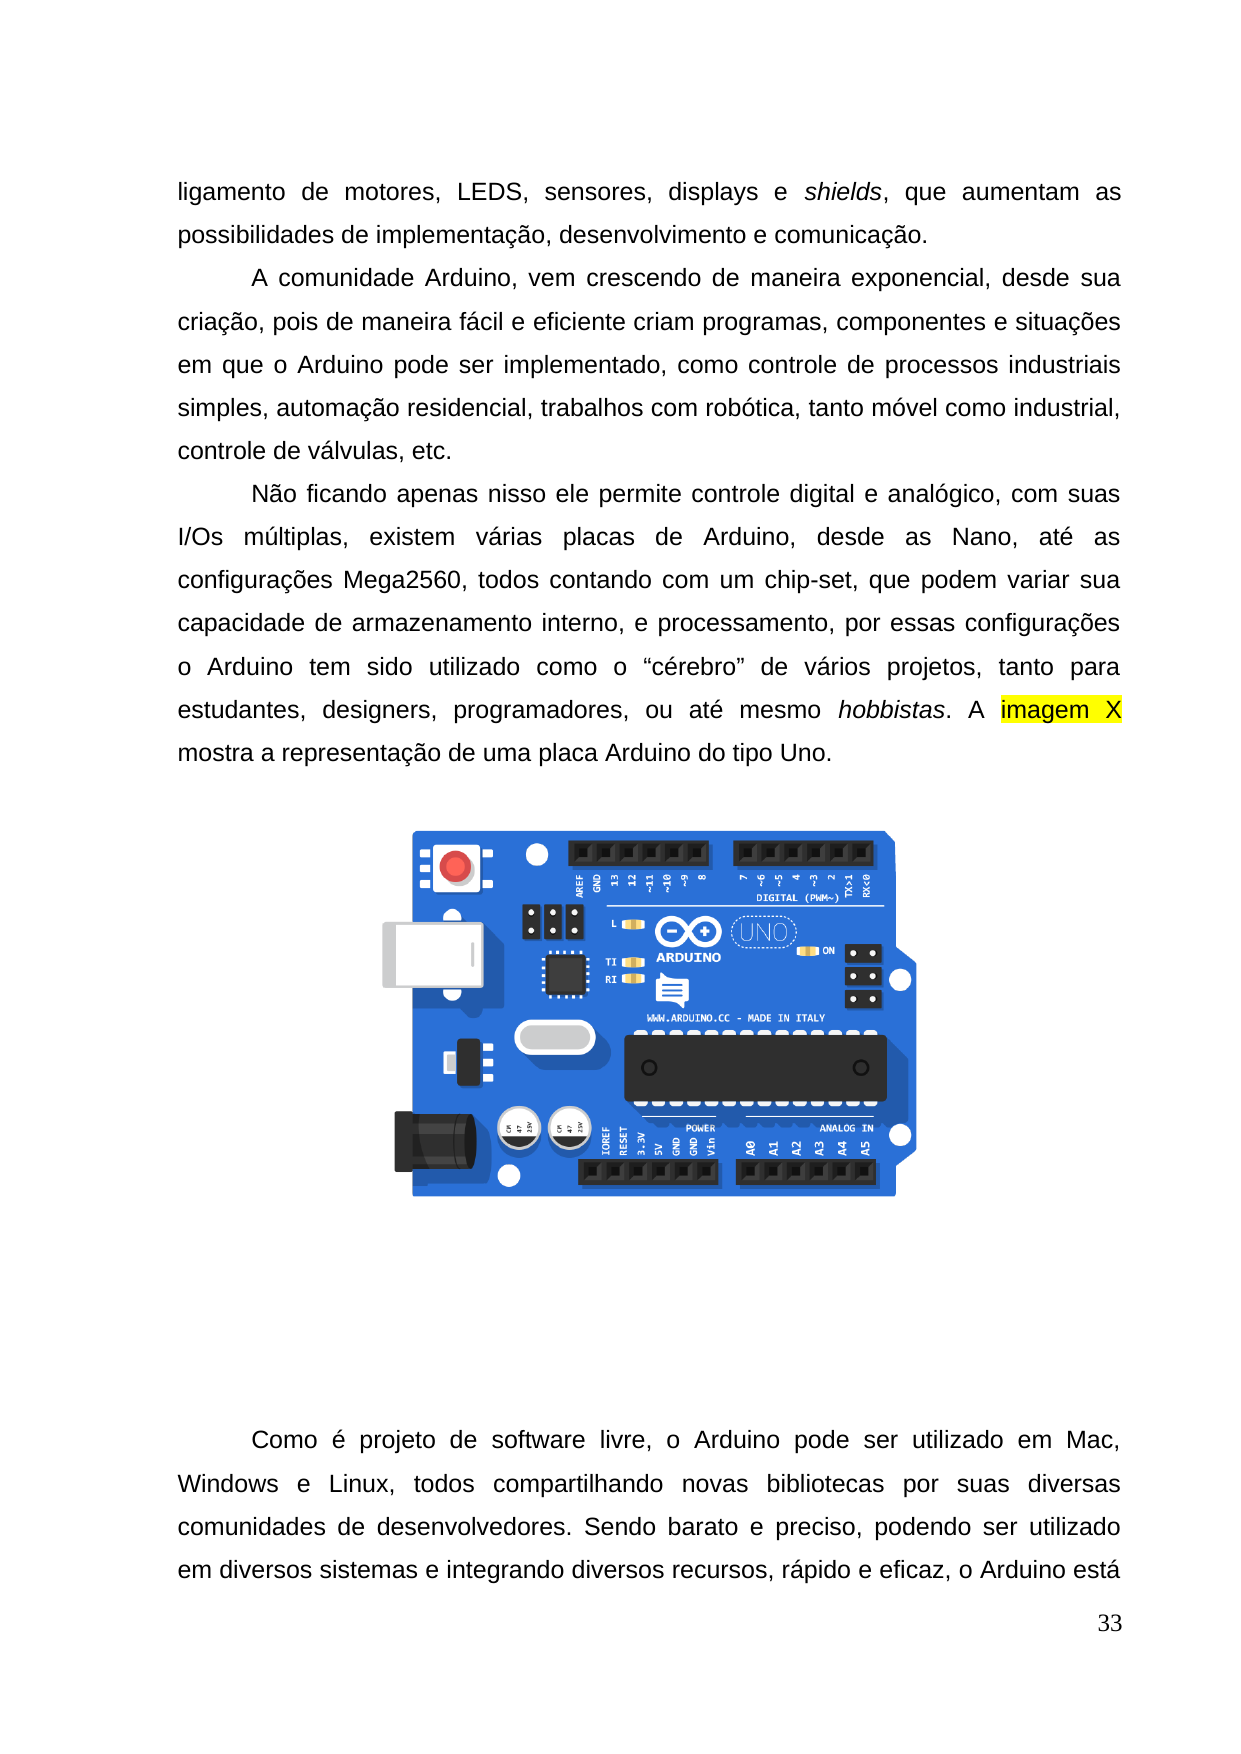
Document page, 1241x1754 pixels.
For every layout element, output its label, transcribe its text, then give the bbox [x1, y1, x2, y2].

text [177, 1426, 1122, 1584]
text A comunidade Arduino, vem crescendo de maneira exponencial, desde sua criação, pois de maneira fácil e eficiente criam programas, componentes e situações em que o Arduino pode ser implementado, como controle de processos industriais simples, automação residencial, trabalhos com robótica, tanto móvel como industrial, controle de válvulas, etc. [177, 263, 1122, 465]
picture [382, 830, 917, 1196]
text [177, 177, 1122, 249]
text Não ficando apenas nisso ele permite controle digital e analógico, com suas I/Os múltiplas, existem várias placas de Arduino, desde as Nano, até as configurações Mega2560, todos contando com um chip-set, que podem variar sua capacidade de armazenamento interno, e processamento, por essas configurações o Arduino tem sido utilizado como o “cérebro” de vários projetos, tanto para estudantes, designers, programadores, ou até mesmo hobbistas. A imagem X mostra a representação de uma placa Arduino do tipo Uno. [177, 479, 1122, 767]
